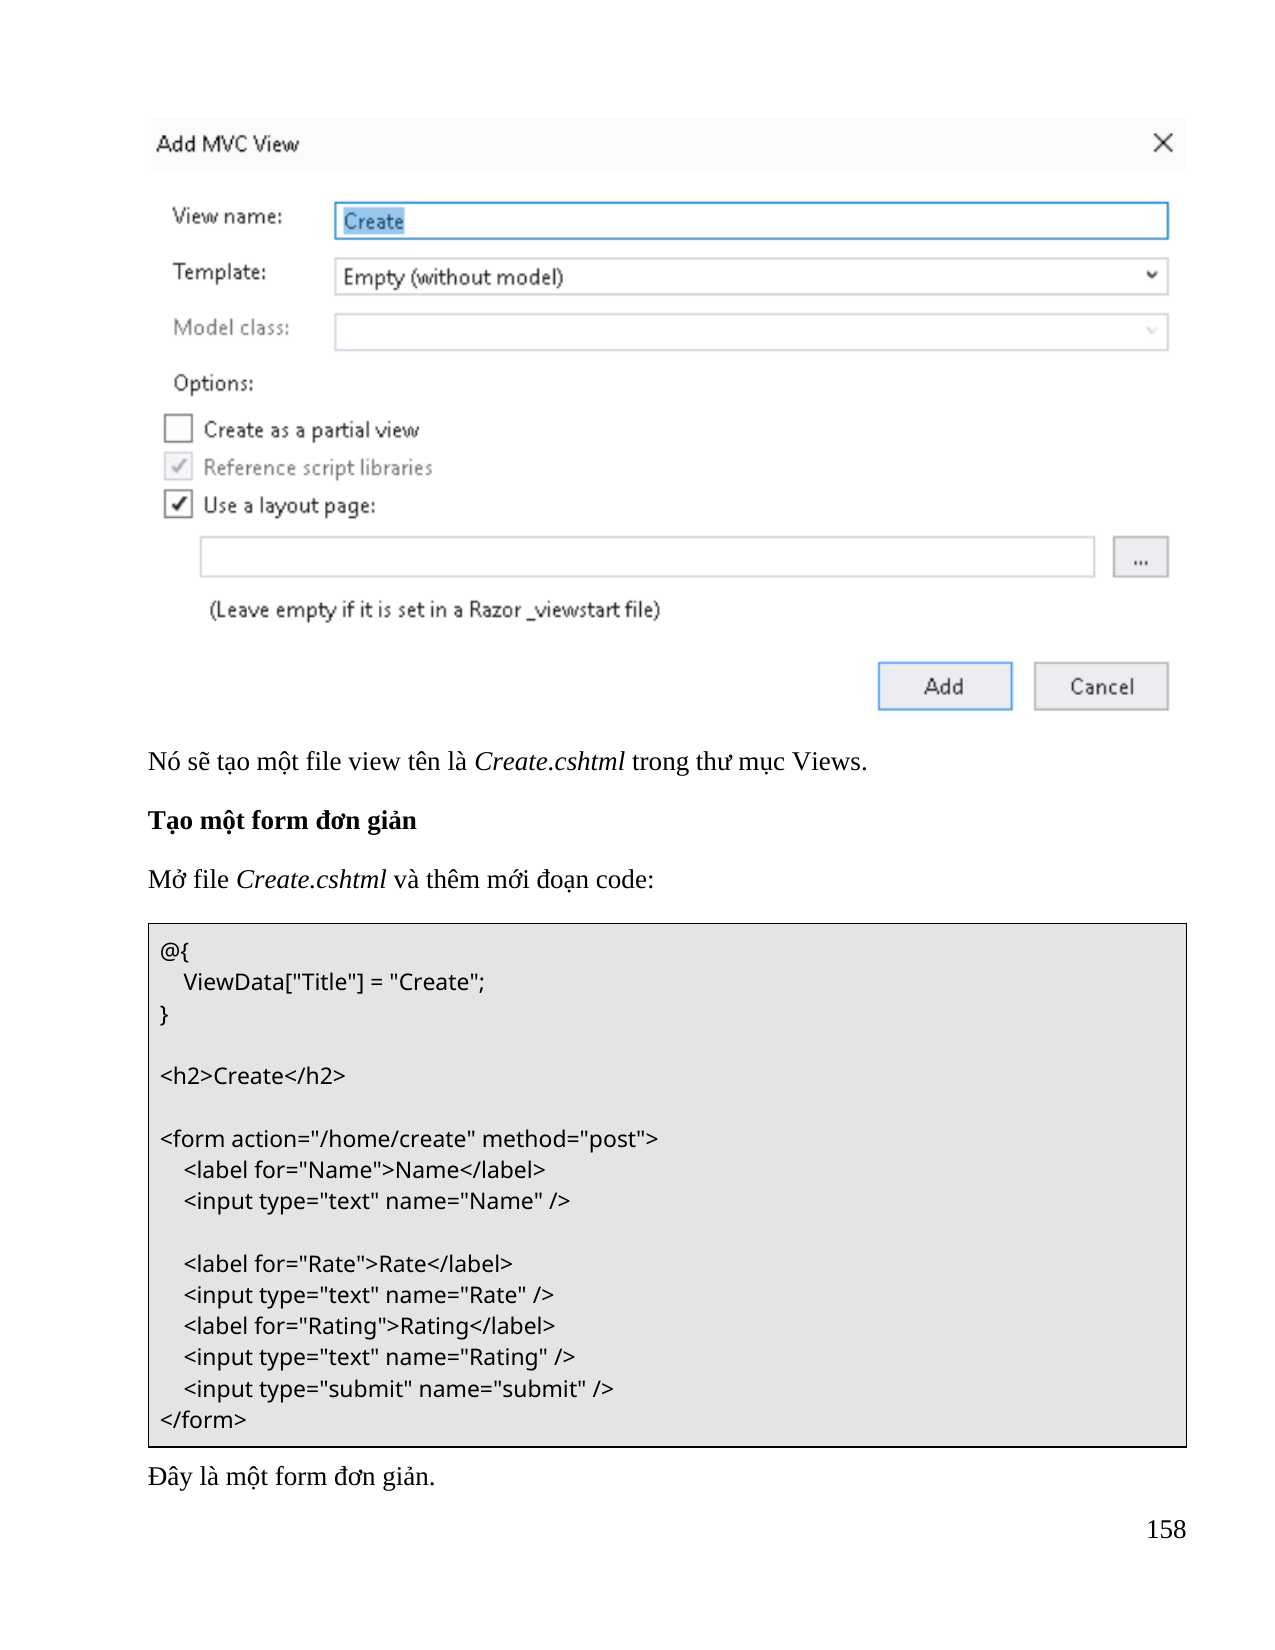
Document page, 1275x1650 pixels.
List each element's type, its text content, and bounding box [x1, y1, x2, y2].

picture [147, 118, 1187, 718]
table_header @{ ViewData["Title"] = "Create"; } <h2>Create</h2> <form action="/home/create" method="post"> <label for="Name">Name</label> <input type="text" name="Name" /> <label for="Rate">Rate</label> <input type="text" name="Rate" /> <label for="Rating">Rating</label> <input type="text" name="Rating" /> <input type="submit" name="submit" /> </form> [149, 924, 1186, 1446]
text Đây là một form đơn giản. [148, 1460, 1186, 1491]
text Nó sẽ tạo một file view tên là Create.cshtml trong thư mục Views. [148, 745, 1186, 776]
text Mở file Create.cshtml và thêm mới đoạn code: [148, 864, 1186, 895]
text Tạo một form đơn giản [148, 804, 1186, 836]
